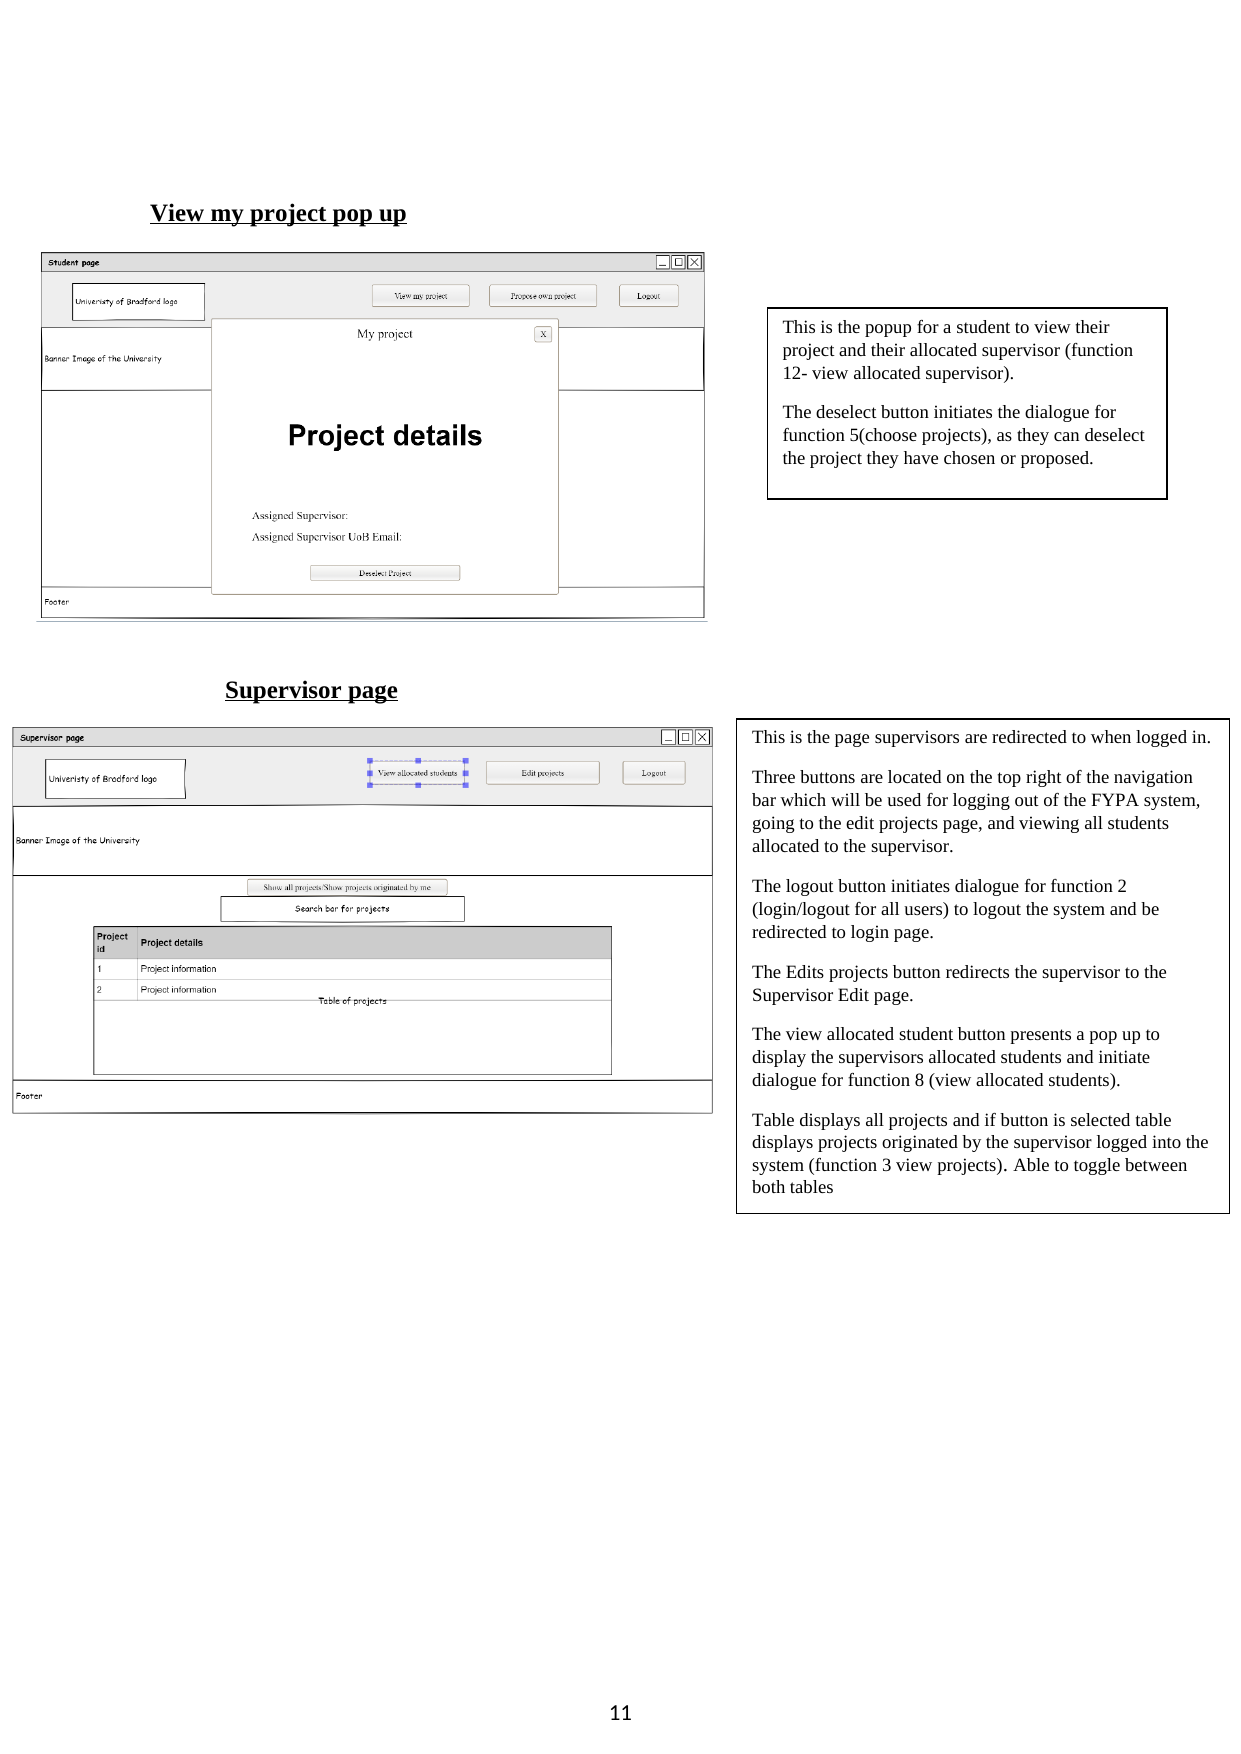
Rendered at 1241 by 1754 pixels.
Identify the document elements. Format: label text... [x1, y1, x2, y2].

text View my project pop up [150, 198, 1090, 226]
picture [36, 251, 708, 622]
text Supervisor page [150, 675, 1090, 703]
picture [8, 725, 724, 1117]
